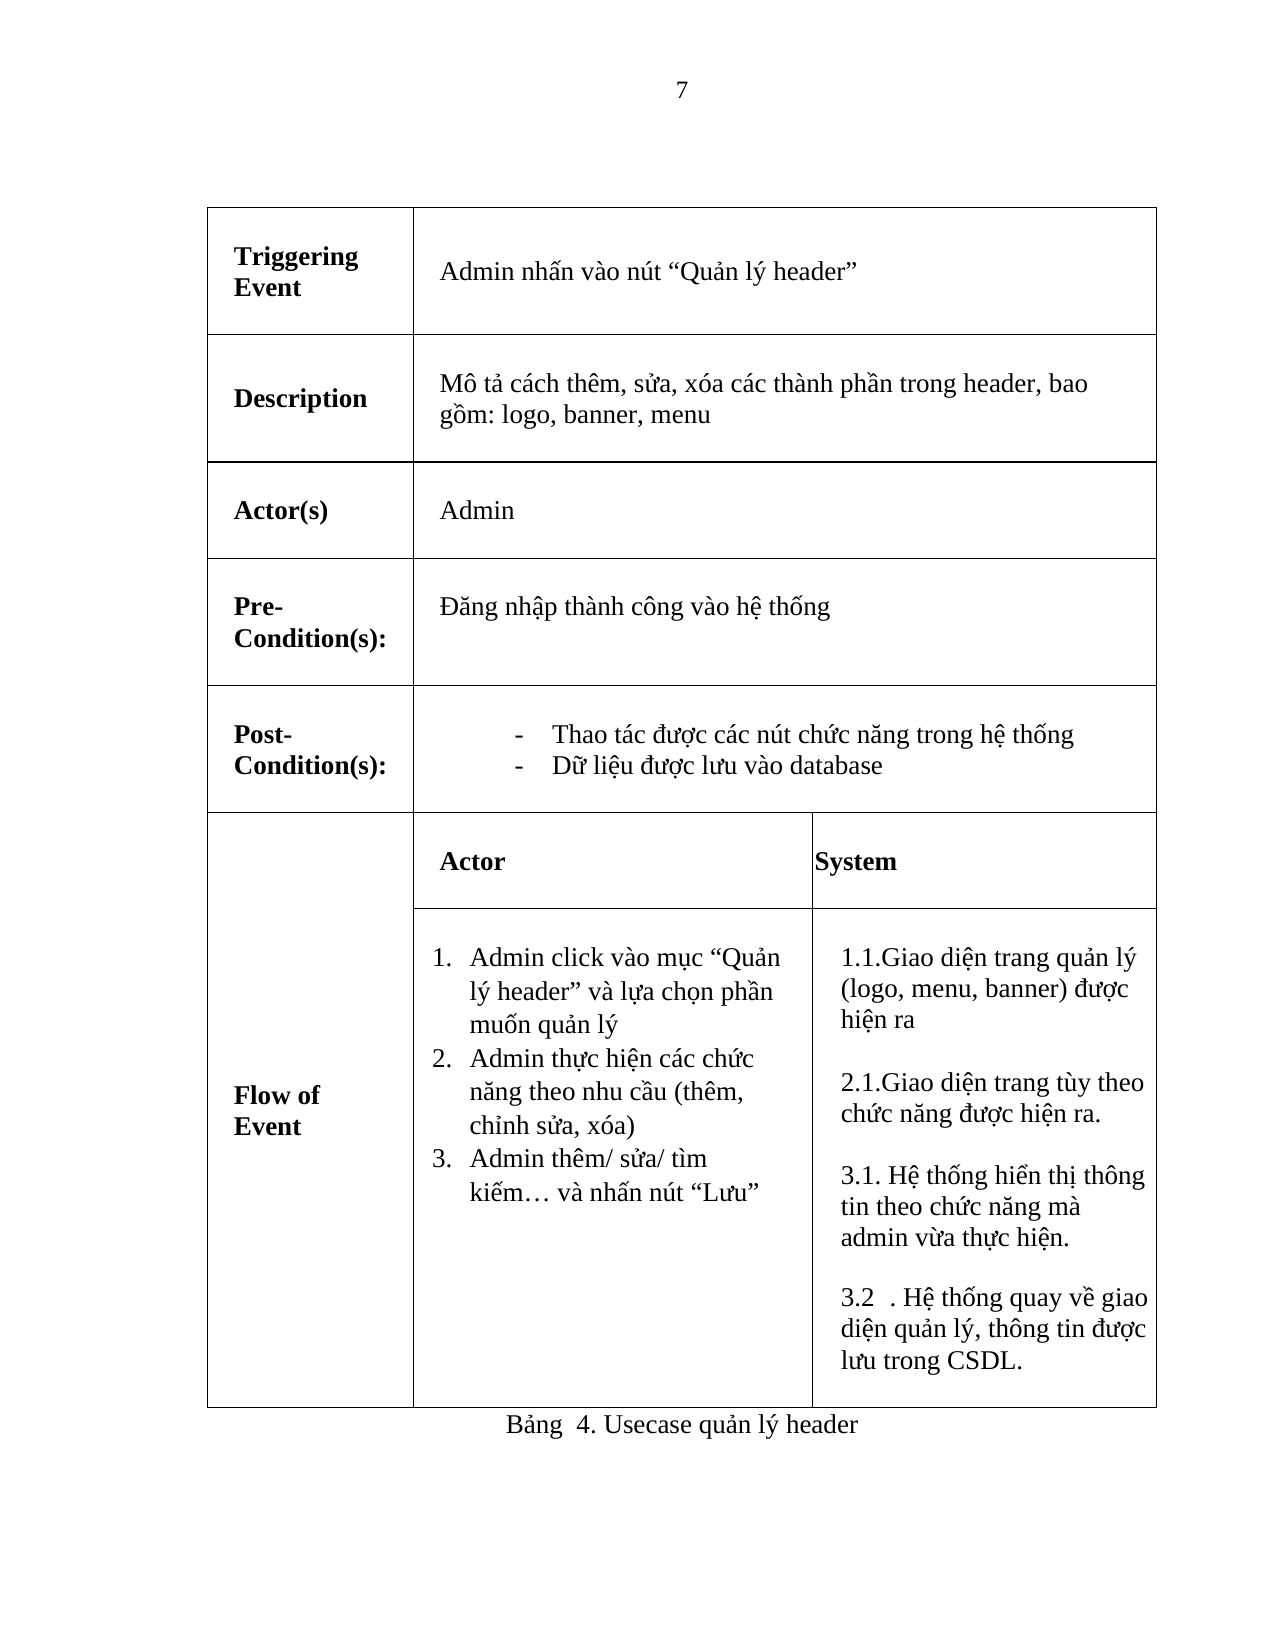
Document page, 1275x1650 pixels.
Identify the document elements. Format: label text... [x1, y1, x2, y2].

table_cell Admin [414, 463, 1156, 557]
table_cell Đăng nhập thành công vào hệ thống [414, 559, 1156, 685]
table_cell Admin nhấn vào nút “Quản lý header” [414, 208, 1156, 334]
table_cell Post-Condition(s): [208, 686, 413, 812]
table_cell Actor [414, 813, 812, 908]
table_cell Admin click vào mục “Quản lý header” và lựa chọn phần muốn quản lý Admin thực hiện các chức năng theo nhu cầu (thêm, chỉnh sửa, xóa) Admin thêm/ sửa/ tìm kiếm… và nhấn nút “Lưu” [414, 909, 812, 1407]
table_cell Thao tác được các nút chức năng trong hệ thống Dữ liệu được lưu vào database [414, 686, 1156, 812]
table_cell Pre-Condition(s): [208, 559, 413, 685]
table_cell Triggering Event [208, 208, 413, 334]
table_cell Actor(s) [208, 463, 413, 557]
table_cell Description [208, 335, 413, 461]
table_cell System [813, 813, 1156, 908]
table_cell 1.1.Giao diện trang quản lý (logo, menu, banner) được hiện ra 2.1.Giao diện trang tùy theo chức năng được hiện ra. 3.1. Hệ thống hiển thị thông tin theo chức năng mà admin vừa thực hiện. . Hệ thống quay về giao diện quản lý, thông tin được lưu trong CSDL. [813, 909, 1156, 1407]
table_cell Mô tả cách thêm, sửa, xóa các thành phần trong header, bao gồm: logo, banner, menu [414, 335, 1156, 461]
table_cell Flow of Event [208, 813, 413, 1407]
